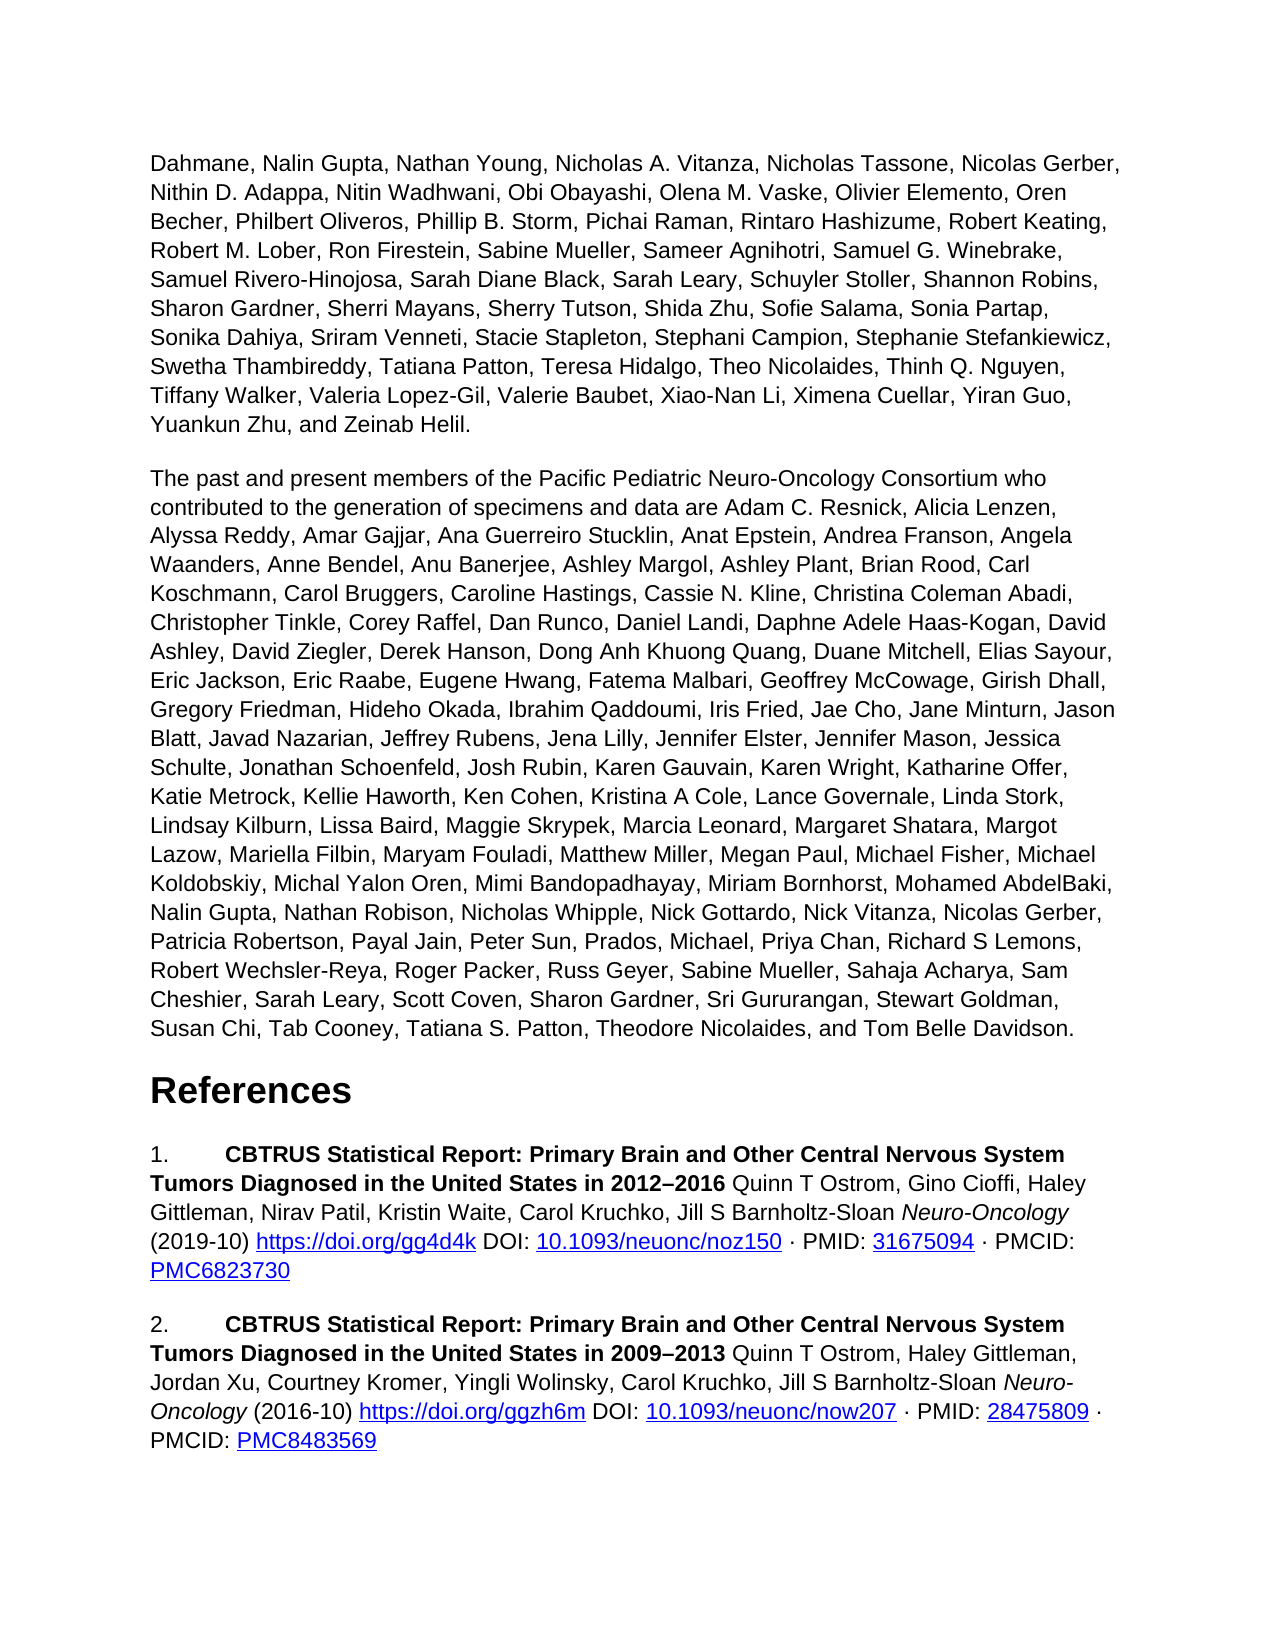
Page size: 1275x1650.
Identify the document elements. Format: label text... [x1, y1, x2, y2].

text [150, 150, 1125, 437]
subtitle References [150, 1069, 1125, 1112]
text 2. CBTRUS Statistical Report: Primary Brain and Other Central Nervous System Tumors Diagnosed in the United States in 2009–2013 Quinn T Ostrom, Haley Gittleman, Jordan Xu, Courtney Kromer, Yingli Wolinsky, Carol Kruchko, Jill S Barnholtz-Sloan Neuro-Oncology (2016-10) https://doi.org/ggzh6m DOI: 10.1093/neuonc/now207 · PMID: 28475809 · PMCID: PMC8483569 [150, 1311, 1125, 1453]
text The past and present members of the Pacific Pediatric Neuro-Oncology Consortium who contributed to the generation of specimens and data are Adam C. Resnick, Alicia Lenzen, Alyssa Reddy, Amar Gajjar, Ana Guerreiro Stucklin, Anat Epstein, Andrea Franson, Angela Waanders, Anne Bendel, Anu Banerjee, Ashley Margol, Ashley Plant, Brian Rood, Carl Koschmann, Carol Bruggers, Caroline Hastings, Cassie N. Kline, Christina Coleman Abadi, Christopher Tinkle, Corey Raffel, Dan Runco, Daniel Landi, Daphne Adele Haas-Kogan, David Ashley, David Ziegler, Derek Hanson, Dong Anh Khuong Quang, Duane Mitchell, Elias Sayour, Eric Jackson, Eric Raabe, Eugene Hwang, Fatema Malbari, Geoffrey McCowage, Girish Dhall, Gregory Friedman, Hideho Okada, Ibrahim Qaddoumi, Iris Fried, Jae Cho, Jane Minturn, Jason Blatt, Javad Nazarian, Jeffrey Rubens, Jena Lilly, Jennifer Elster, Jennifer Mason, Jessica Schulte, Jonathan Schoenfeld, Josh Rubin, Karen Gauvain, Karen Wright, Katharine Offer, Katie Metrock, Kellie Haworth, Ken Cohen, Kristina A Cole, Lance Governale, Linda Stork, Lindsay Kilburn, Lissa Baird, Maggie Skrypek, Marcia Leonard, Margaret Shatara, Margot Lazow, Mariella Filbin, Maryam Fouladi, Matthew Miller, Megan Paul, Michael Fisher, Michael Koldobskiy, Michal Yalon Oren, Mimi Bandopadhayay, Miriam Bornhorst, Mohamed AbdelBaki, Nalin Gupta, Nathan Robison, Nicholas Whipple, Nick Gottardo, Nick Vitanza, Nicolas Gerber, Patricia Robertson, Payal Jain, Peter Sun, Prados, Michael, Priya Chan, Richard S Lemons, Robert Wechsler-Reya, Roger Packer, Russ Geyer, Sabine Mueller, Sahaja Acharya, Sam Cheshier, Sarah Leary, Scott Coven, Sharon Gardner, Sri Gururangan, Stewart Goldman, Susan Chi, Tab Cooney, Tatiana S. Patton, Theodore Nicolaides, and Tom Belle Davidson. [150, 464, 1125, 1041]
text 1. CBTRUS Statistical Report: Primary Brain and Other Central Nervous System Tumors Diagnosed in the United States in 2012–2016 Quinn T Ostrom, Gino Cioffi, Haley Gittleman, Nirav Patil, Kristin Waite, Carol Kruchko, Jill S Barnholtz-Sloan Neuro-Oncology (2019-10) https://doi.org/gg4d4k DOI: 10.1093/neuonc/noz150 · PMID: 31675094 · PMCID: PMC6823730 [150, 1141, 1125, 1283]
